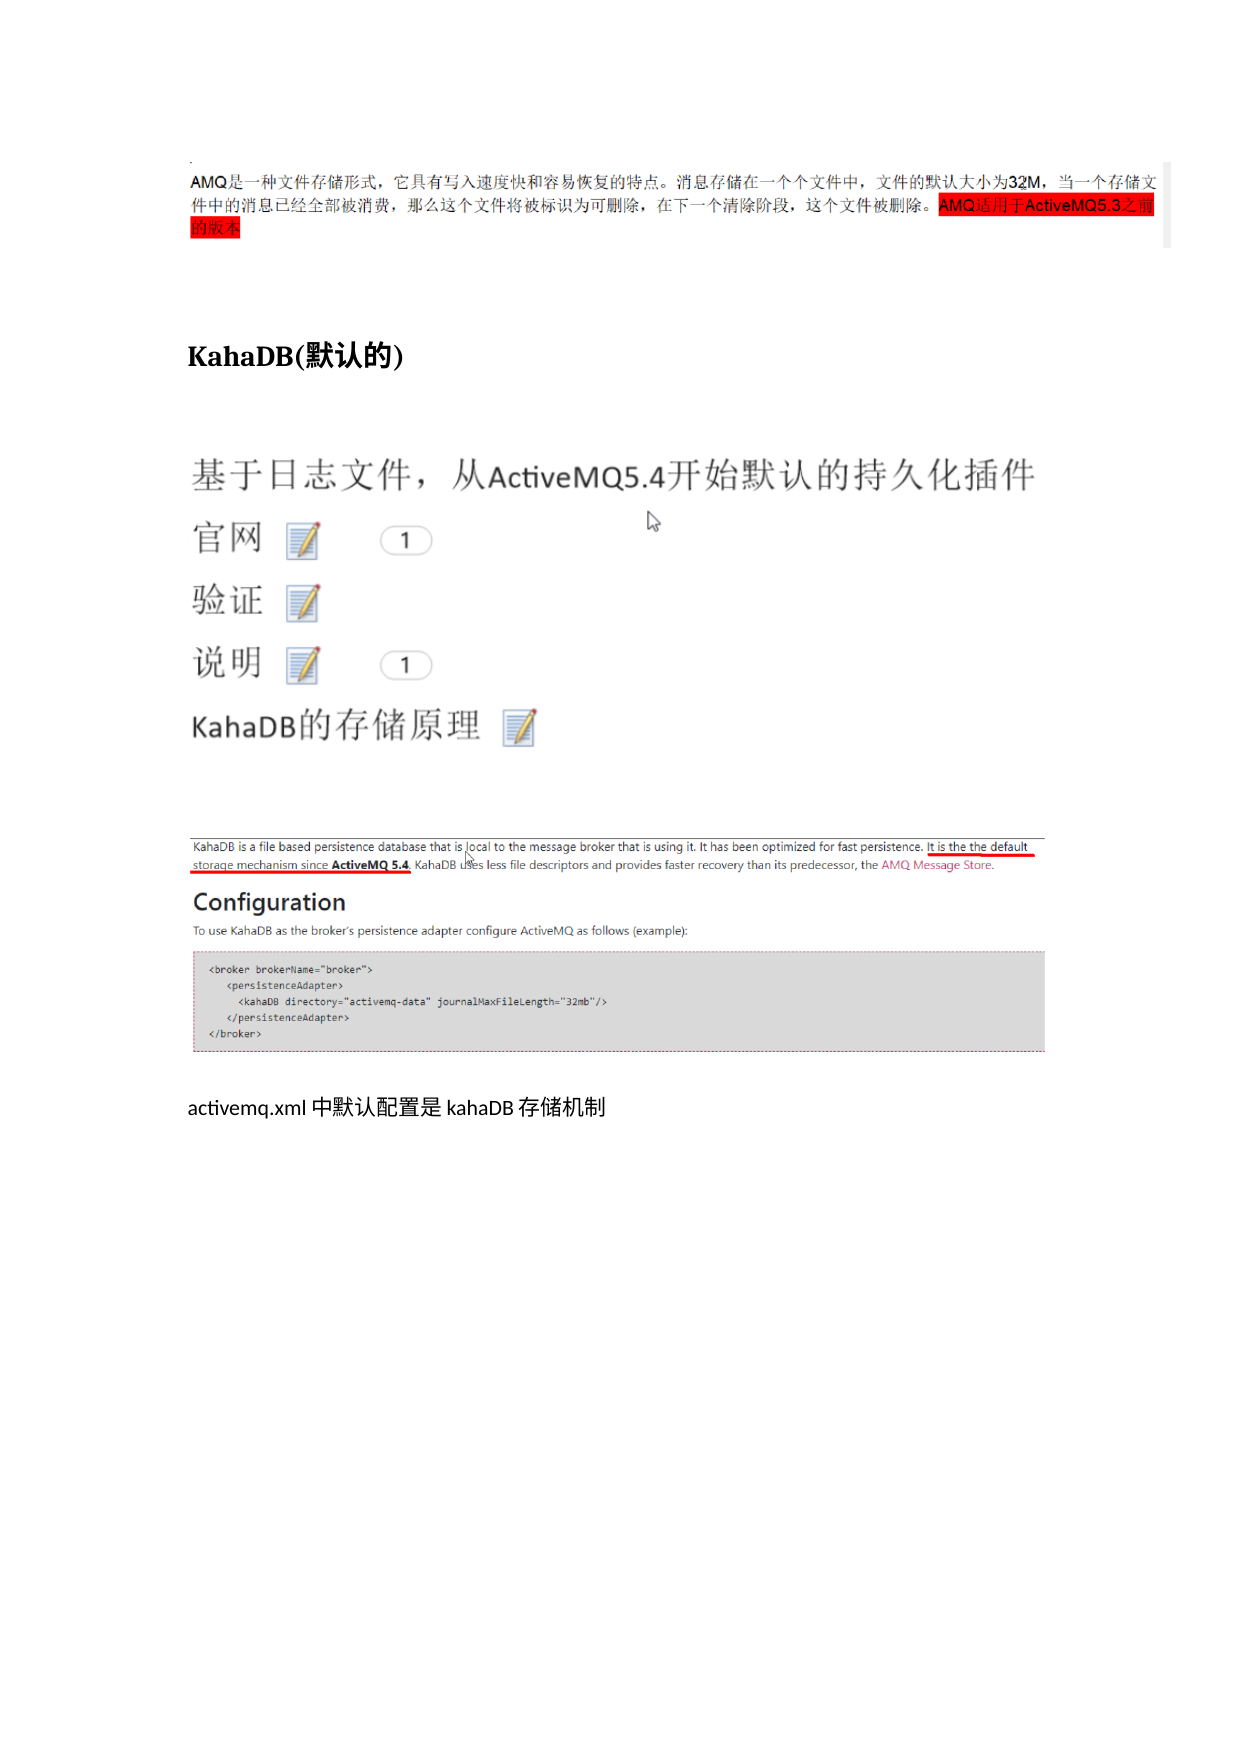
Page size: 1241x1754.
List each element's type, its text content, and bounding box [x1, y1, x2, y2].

picture [187, 440, 1053, 768]
picture [187, 162, 1171, 248]
text activemq.xml中默认配置是kahaDB存储机制 [187, 1090, 1053, 1122]
subtitle KahaDB(默认的) [187, 321, 1053, 386]
picture [187, 830, 1053, 1060]
